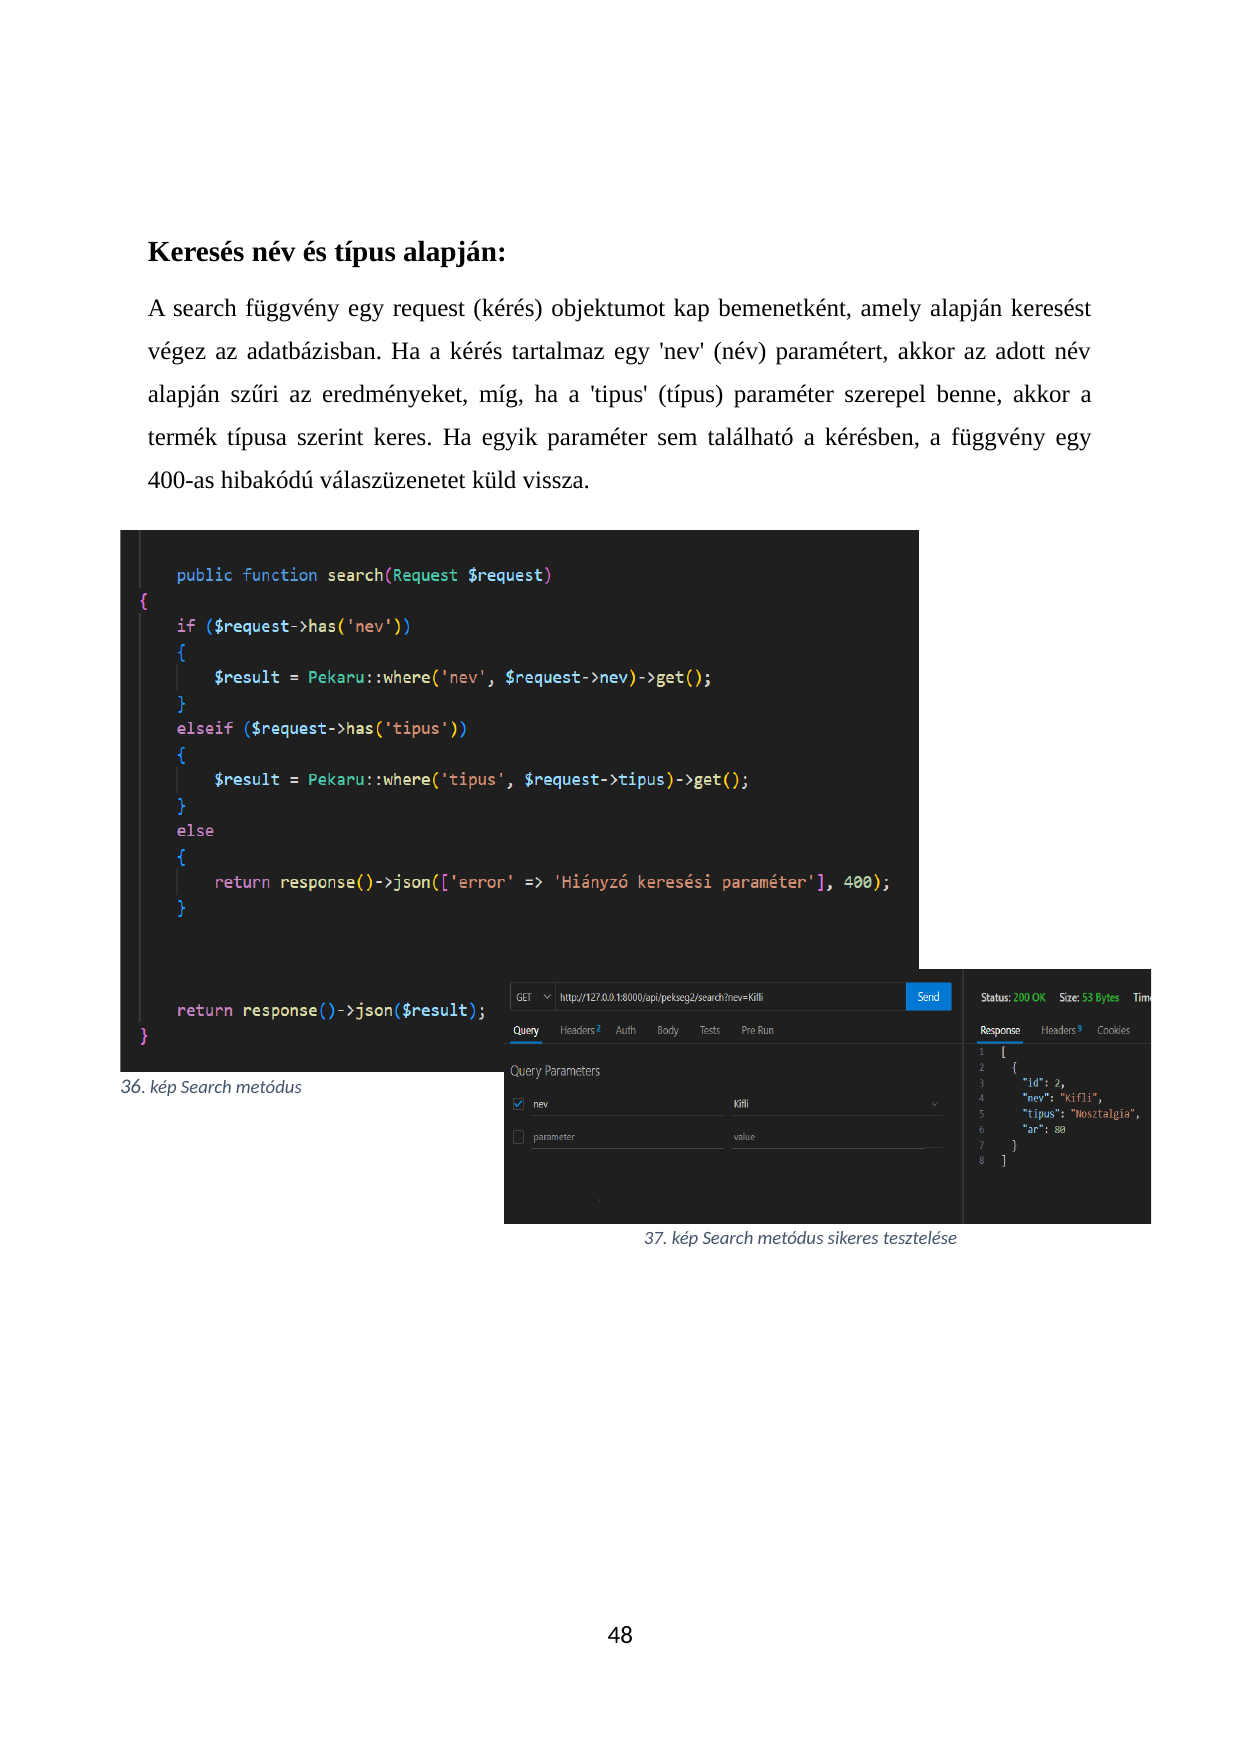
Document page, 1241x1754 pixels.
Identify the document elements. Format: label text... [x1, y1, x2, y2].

subtitle Keresés név és típus alapján: [148, 234, 1093, 268]
text A search függvény egy request (kérés) objektumot kap bemenetként, amely alapján keresést végez az adatbázisban. Ha a kérés tartalmaz egy 'nev' (név) paramétert, akkor az adott név alapján szűri az eredményeket, míg, ha a 'tipus' (típus) paraméter szerepel benne, akkor a termék típusa szerint keres. Ha egyik paraméter sem található a kérésben, a függvény egy 400-as hibakódú válaszüzenetet küld vissza. [148, 293, 1093, 494]
picture [120, 530, 1152, 1224]
